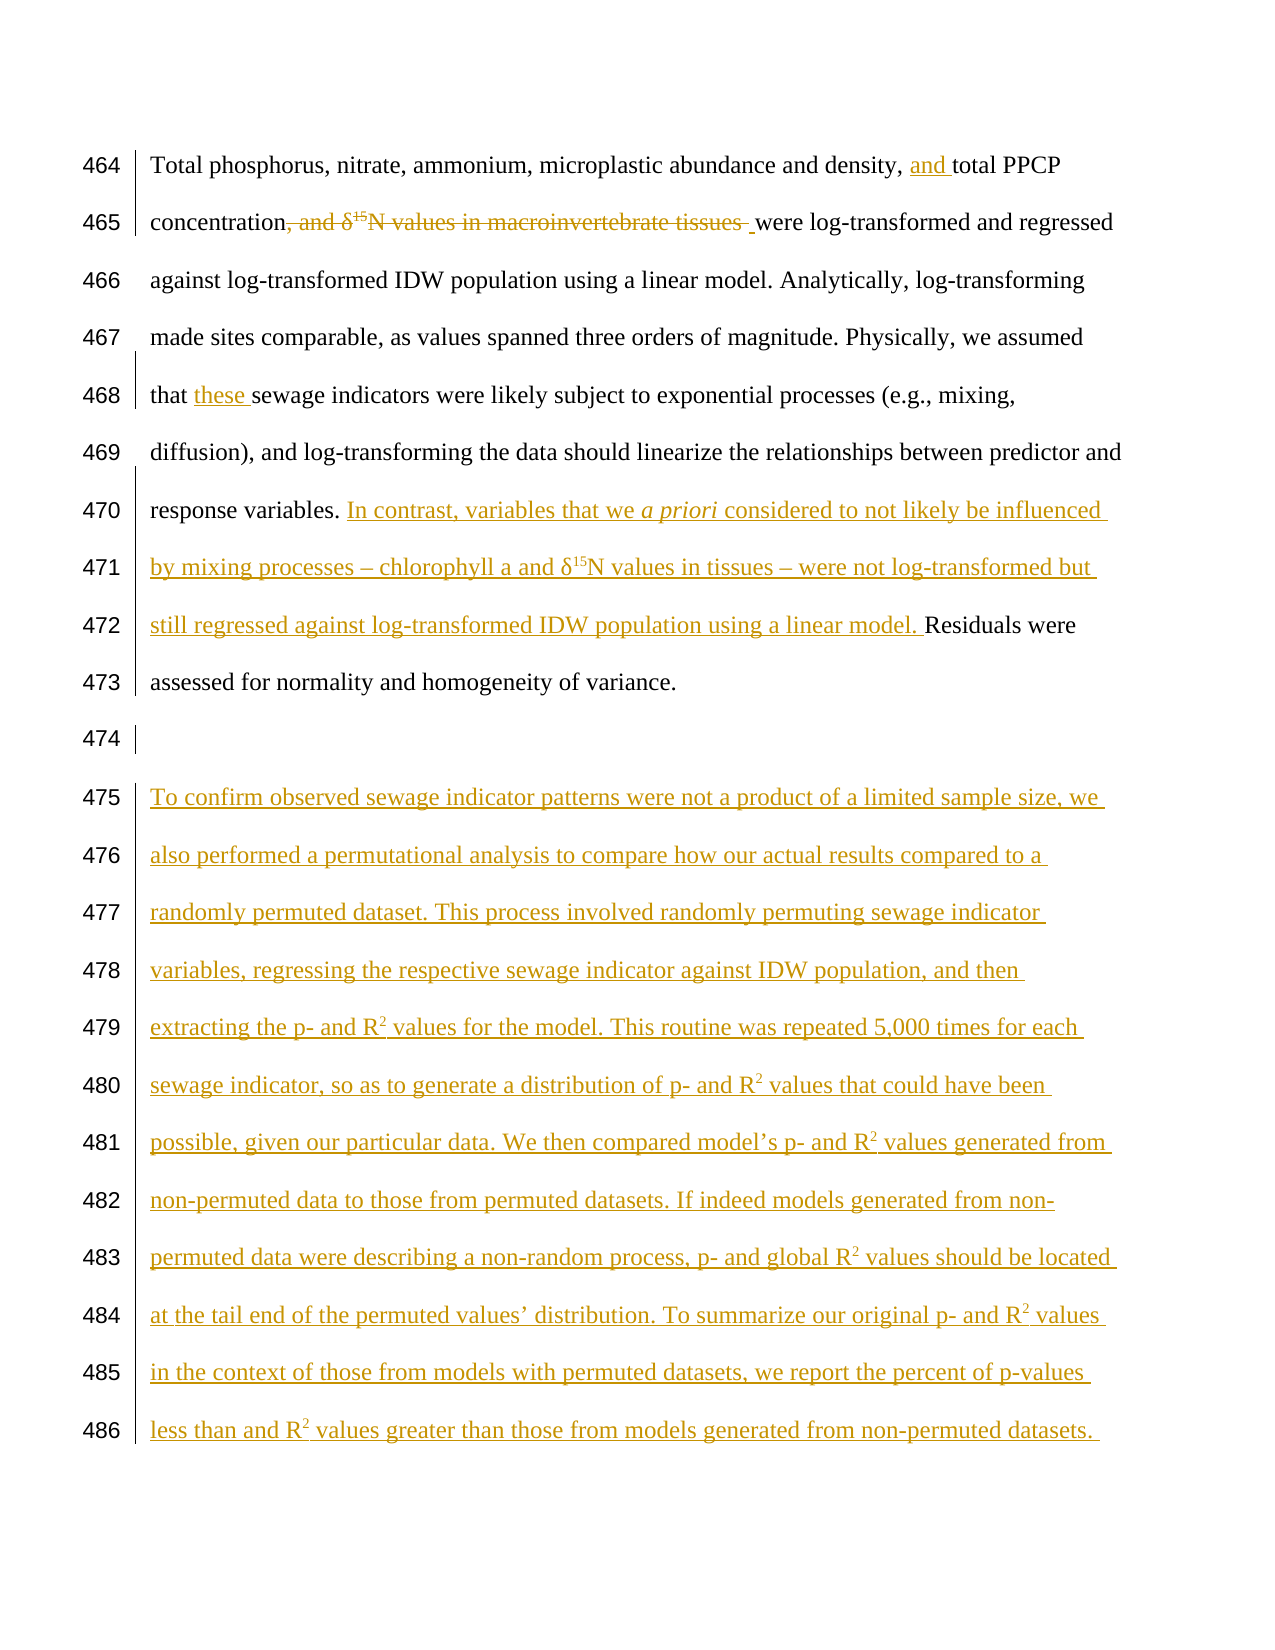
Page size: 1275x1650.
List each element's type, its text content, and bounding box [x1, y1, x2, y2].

text Total phosphorus, nitrate, ammonium, microplastic abundance and density, total PPCP concentrationwere log-transformed and regressed against log-transformed IDW population using a linear model. Analytically, log-transforming made sites comparable, as values spanned three orders of magnitude. Physically, we assumed that sewage indicators were likely subject to exponential processes (e.g., mixing, diffusion), and log-transforming the data should linearize the relationships between predictor and response variables. Residuals were assessed for normality and homogeneity of variance. [150, 150, 1125, 696]
